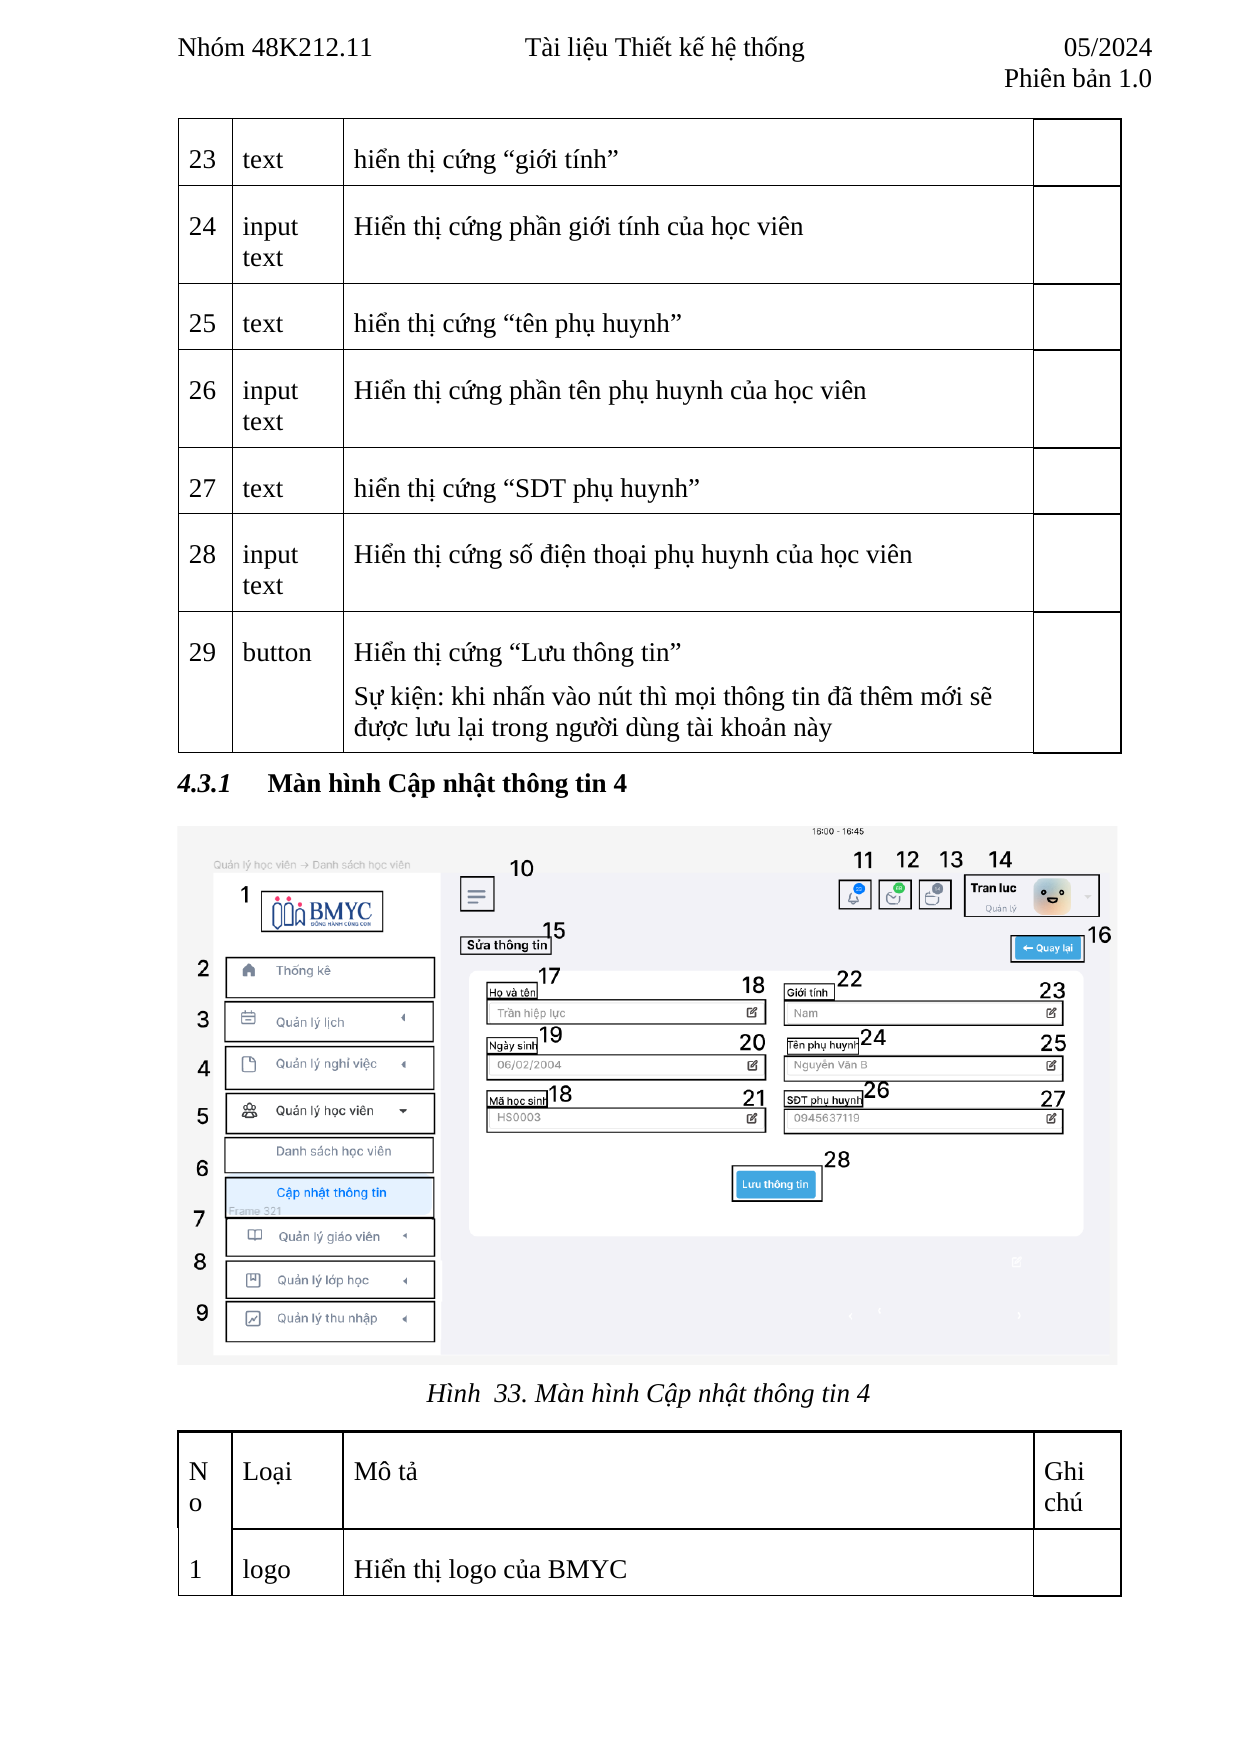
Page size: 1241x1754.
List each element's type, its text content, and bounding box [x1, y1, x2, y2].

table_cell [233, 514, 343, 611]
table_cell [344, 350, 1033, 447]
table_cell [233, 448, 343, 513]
picture [177, 826, 1118, 1365]
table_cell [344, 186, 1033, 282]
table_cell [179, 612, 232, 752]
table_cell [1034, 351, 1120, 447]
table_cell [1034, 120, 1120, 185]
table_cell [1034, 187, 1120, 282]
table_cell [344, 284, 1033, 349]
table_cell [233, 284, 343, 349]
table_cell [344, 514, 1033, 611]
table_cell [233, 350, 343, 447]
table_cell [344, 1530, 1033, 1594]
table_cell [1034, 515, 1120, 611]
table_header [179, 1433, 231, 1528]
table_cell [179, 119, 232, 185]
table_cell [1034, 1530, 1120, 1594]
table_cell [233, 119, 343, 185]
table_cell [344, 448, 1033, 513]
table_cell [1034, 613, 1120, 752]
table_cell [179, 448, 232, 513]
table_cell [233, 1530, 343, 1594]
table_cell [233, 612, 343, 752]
subtitle Màn hình Cập nhật thông tin 4 [177, 767, 1122, 798]
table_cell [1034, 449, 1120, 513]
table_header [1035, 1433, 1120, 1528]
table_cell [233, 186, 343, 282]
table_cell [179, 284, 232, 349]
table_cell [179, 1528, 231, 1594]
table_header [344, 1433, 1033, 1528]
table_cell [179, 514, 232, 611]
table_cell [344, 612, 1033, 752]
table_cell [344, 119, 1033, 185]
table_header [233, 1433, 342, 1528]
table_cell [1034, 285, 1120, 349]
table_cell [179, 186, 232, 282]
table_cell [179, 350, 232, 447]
